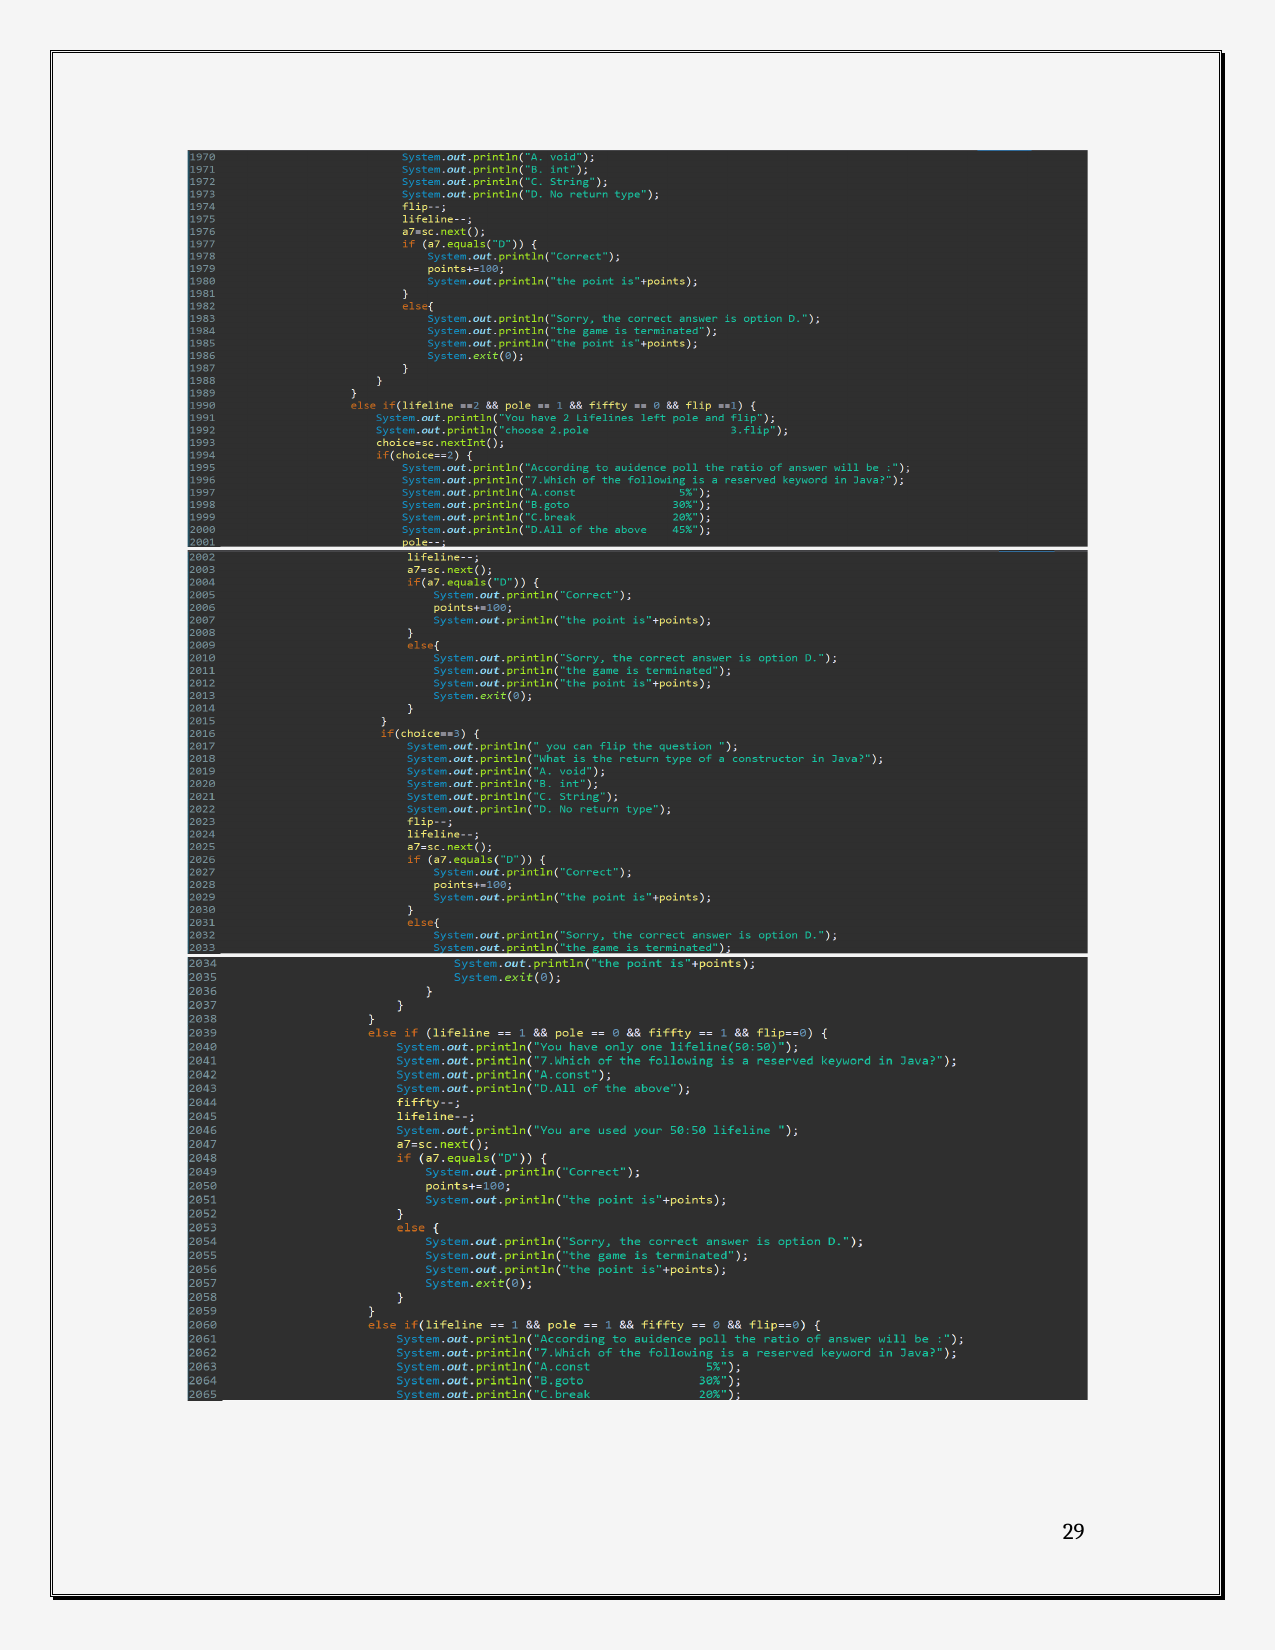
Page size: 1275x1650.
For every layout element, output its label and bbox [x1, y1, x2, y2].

picture [187, 957, 1088, 1401]
picture [187, 150, 1088, 547]
picture [187, 550, 1088, 954]
